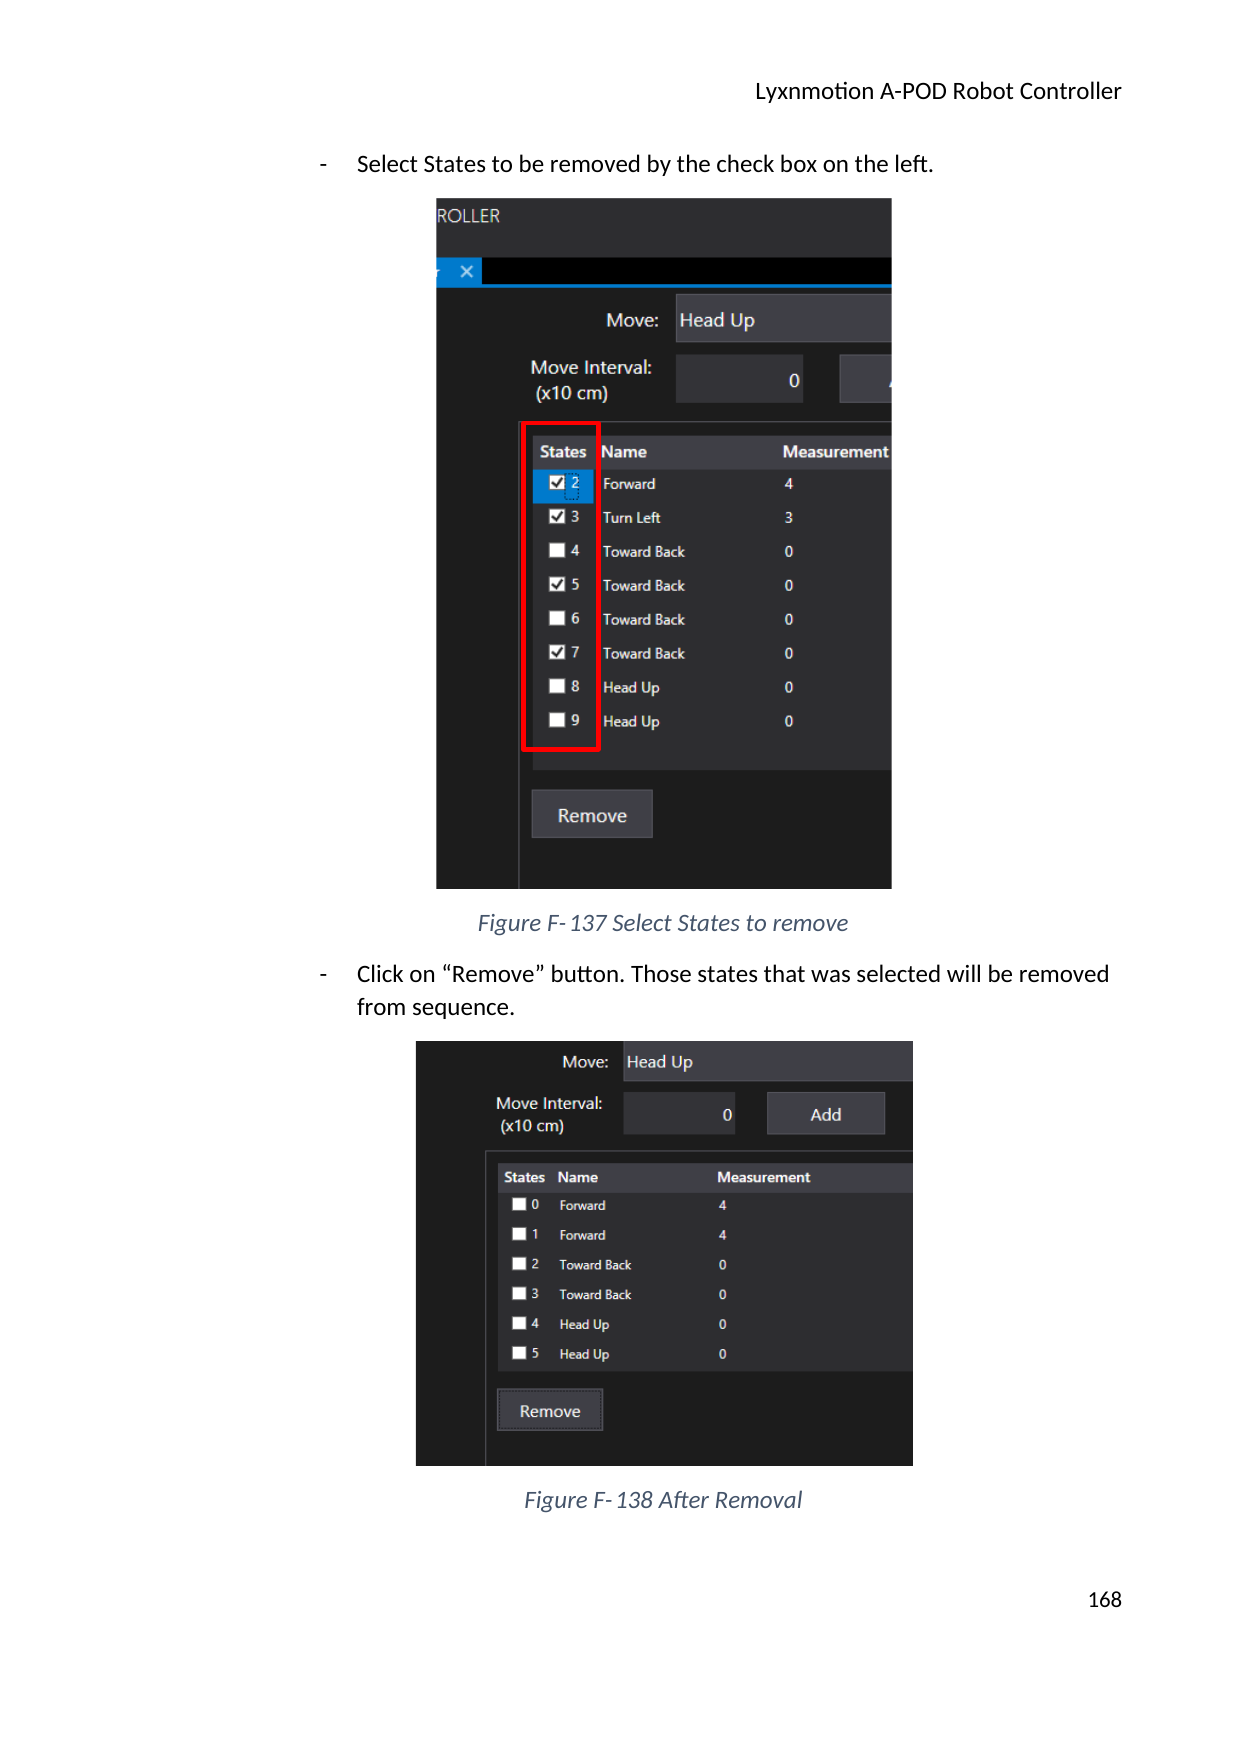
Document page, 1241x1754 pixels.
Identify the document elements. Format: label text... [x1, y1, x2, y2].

picture [415, 1041, 913, 1466]
picture [436, 197, 893, 889]
list Click on “Remove” button. Those states that was selected will be removed from sequence. [319, 959, 1122, 1022]
list Select States to be removed by the check box on the left. [319, 148, 1122, 178]
